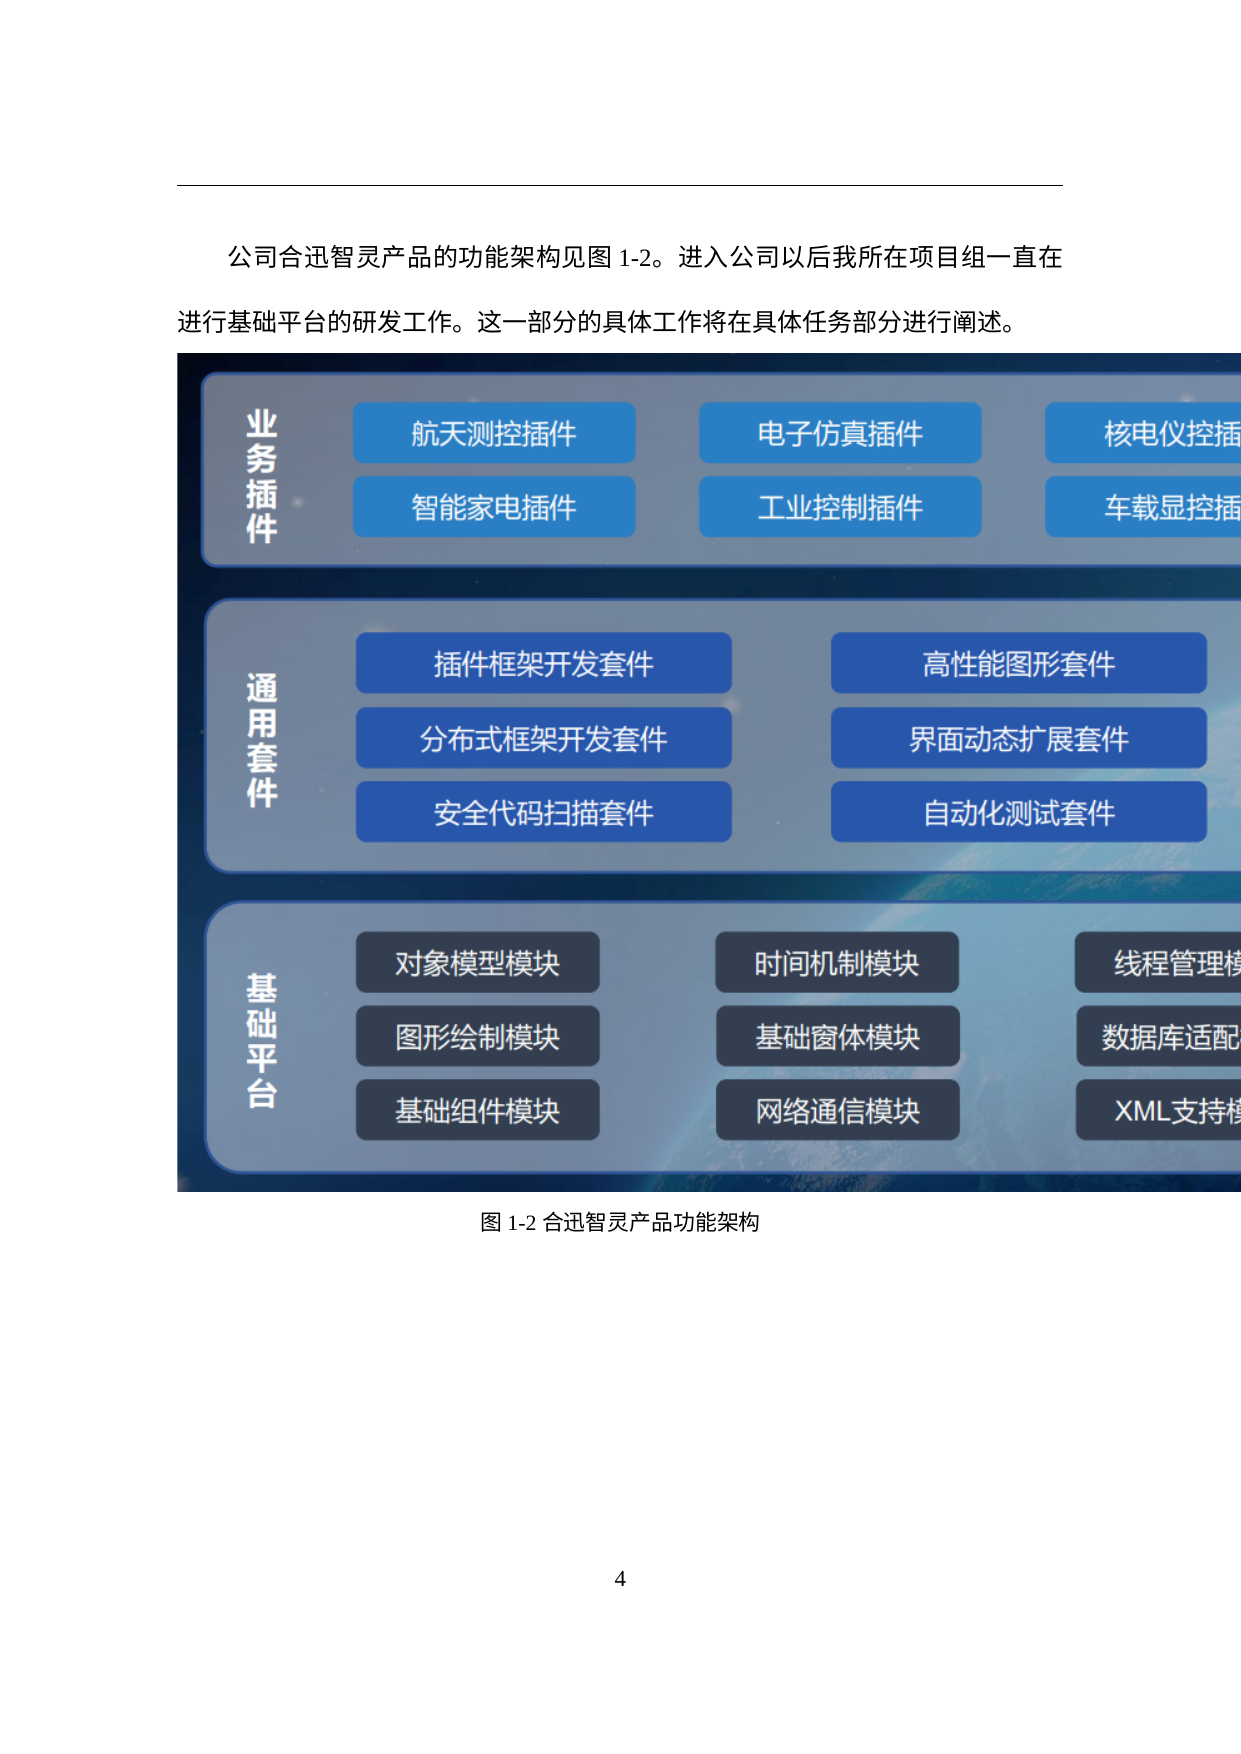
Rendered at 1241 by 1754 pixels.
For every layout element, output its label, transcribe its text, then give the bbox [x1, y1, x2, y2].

picture [177, 353, 1241, 1192]
list 图 1-2 合迅智灵产品功能架构 [177, 1204, 1063, 1237]
text 公司合迅智灵产品的功能架构见图1-2。进入公司以后我所在项目组一直在进行基础平台的研发工作。这一部分的具体工作将在具体任务部分进行阐述。 [177, 223, 1063, 353]
